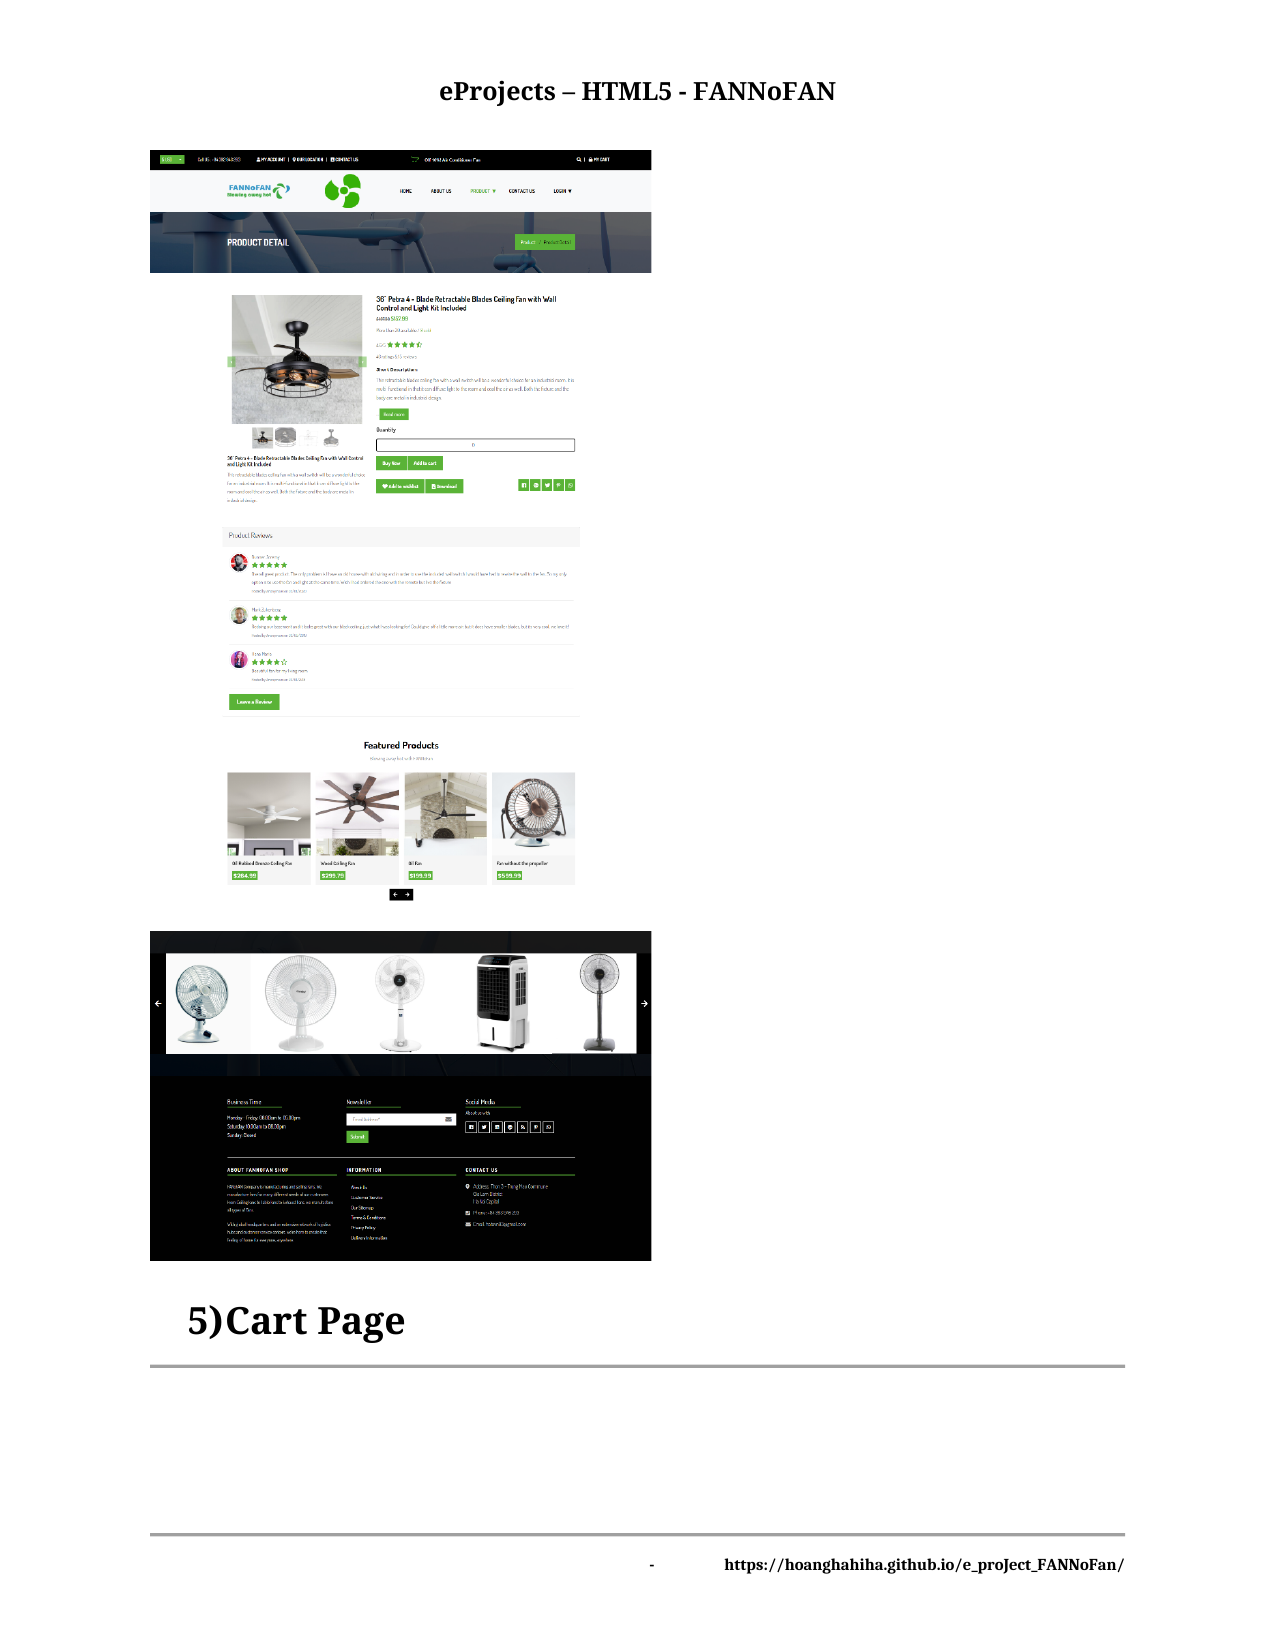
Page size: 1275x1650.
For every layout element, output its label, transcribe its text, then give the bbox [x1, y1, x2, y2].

list Cart Page [187, 1294, 1125, 1346]
picture [150, 150, 652, 1261]
